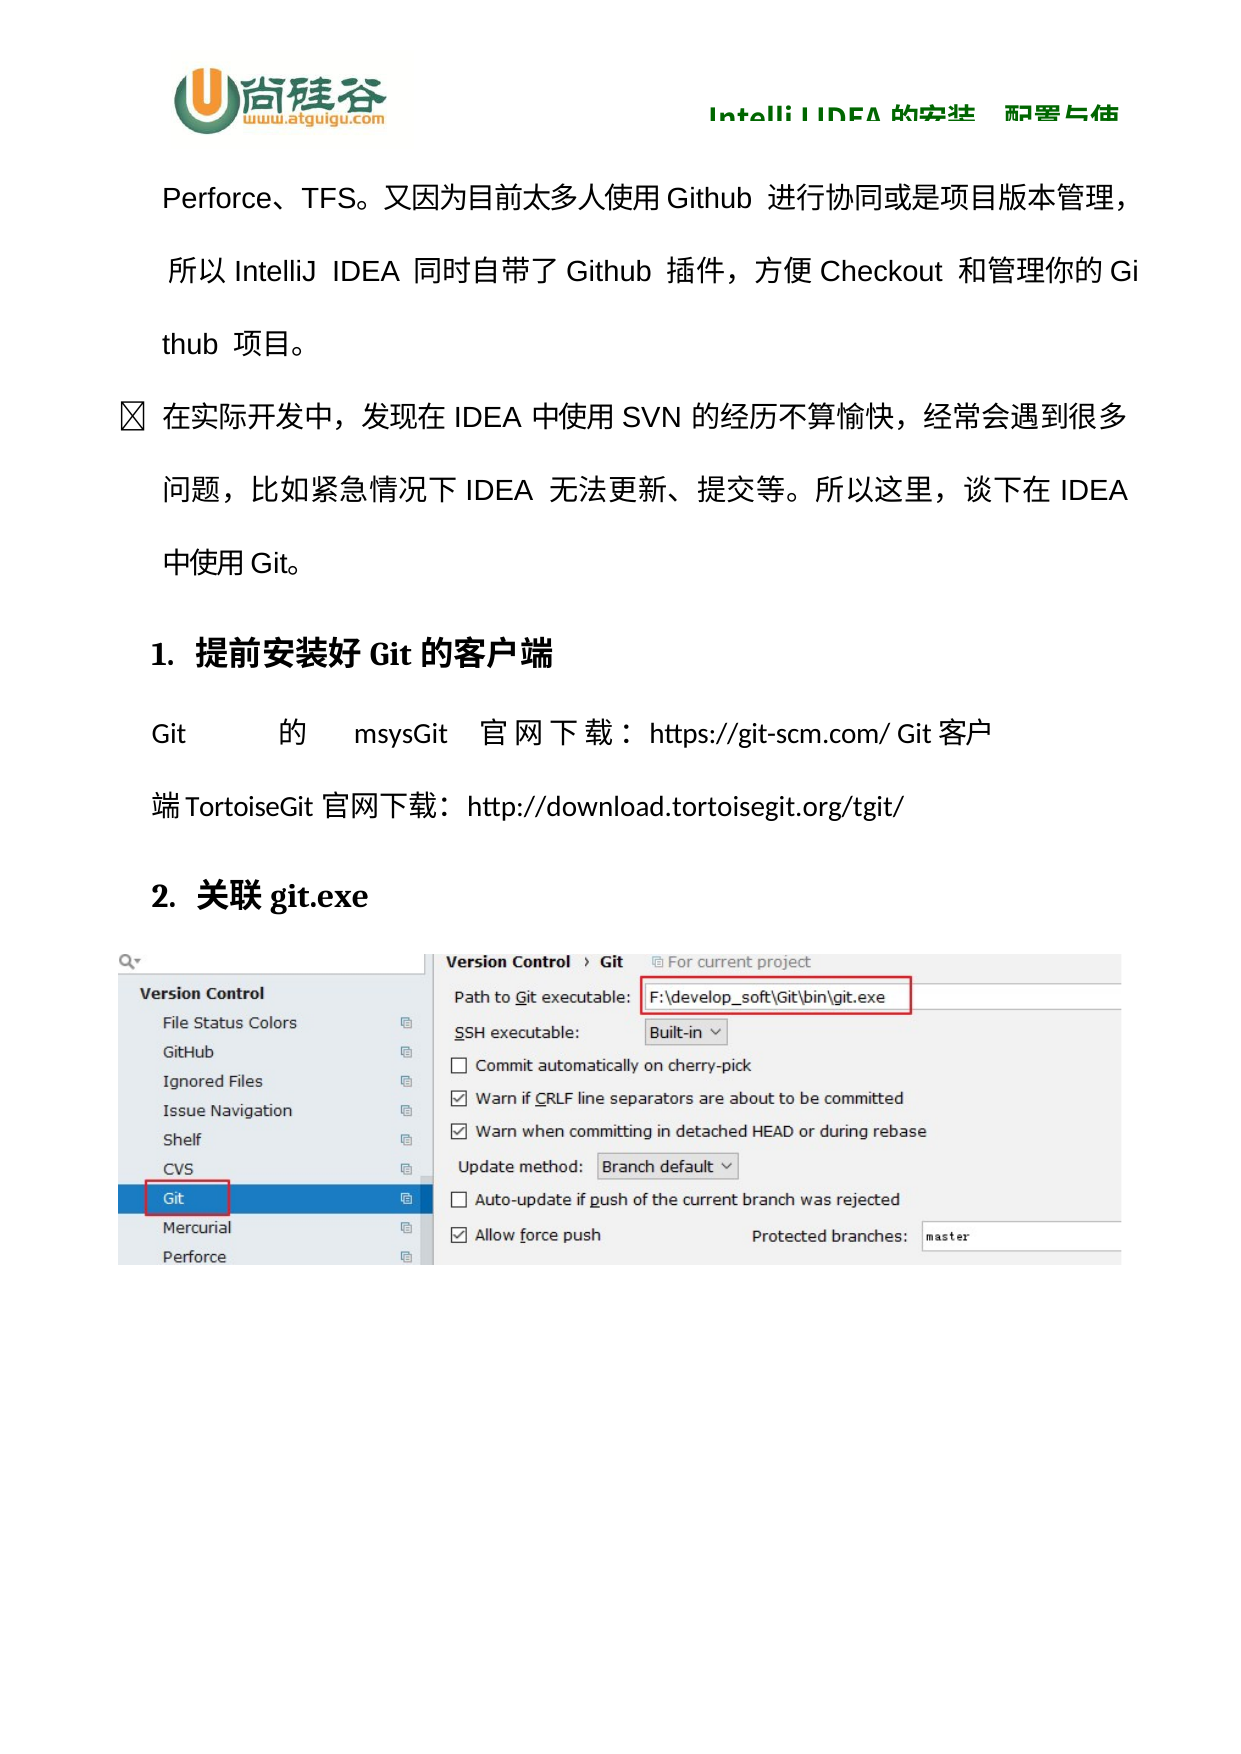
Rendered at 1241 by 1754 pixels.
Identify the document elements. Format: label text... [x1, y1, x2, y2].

picture [170, 50, 414, 149]
subtitle 提前安装好 Git 的客户端 [151, 627, 1213, 675]
text Git 的 msysGit 官 网 下 载 ：https://git-scm.com/ Git 客户端 TortoiseGit 官网下载：http://download.tortoisegit.org/tgit/ [151, 710, 1014, 825]
text Perforce、TFS。又因为目前太多人使用 Github 进行协同或是项目版本管理， 所以 IntelliJ IDEA 同时自带了 Github 插件，方便 Checkout 和管理你的Github 项目。 [162, 174, 1142, 363]
list 在实际开发中，发现在 IDEA 中使用 SVN 的经历不算愉快，经常会遇到很多问题，比如紧急情况下 IDEA 无法更新、提交等。所以这里，谈下在 IDEA 中使用 Git。 [118, 394, 1128, 582]
subtitle 关联 git.exe [151, 869, 1213, 917]
picture [118, 954, 1122, 1265]
